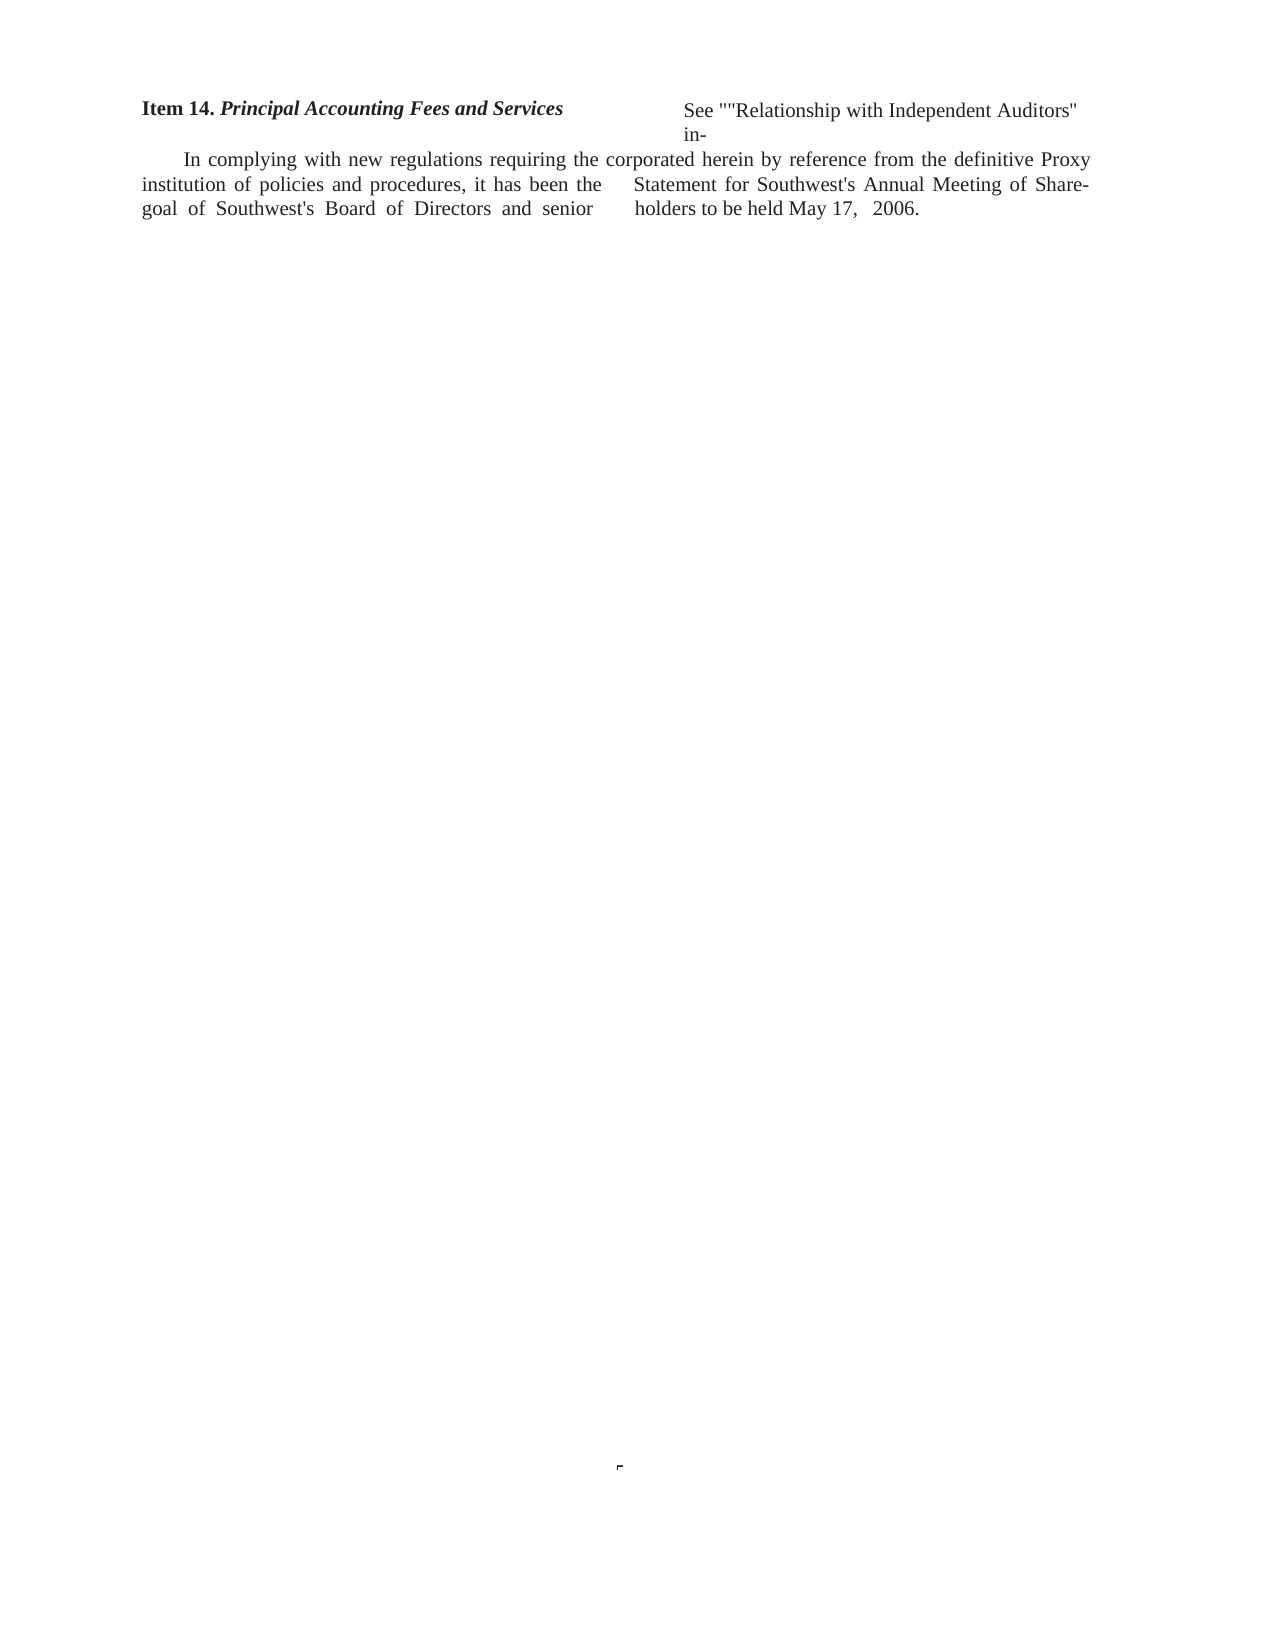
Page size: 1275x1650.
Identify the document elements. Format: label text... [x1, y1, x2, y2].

text See ""Relationship with Independent Auditors'' in- [683, 98, 1104, 146]
text Item 14. Principal Accounting Fees and Services [142, 98, 592, 120]
text In complying with new regulations requiring the corporated herein by reference from the definitive Proxy institution of policies and procedures, it has been the Statement for Southwest's Annual Meeting of Share- goal of Southwest's Board of Directors and senior holders to be held May 17, 2006. [142, 147, 1092, 220]
